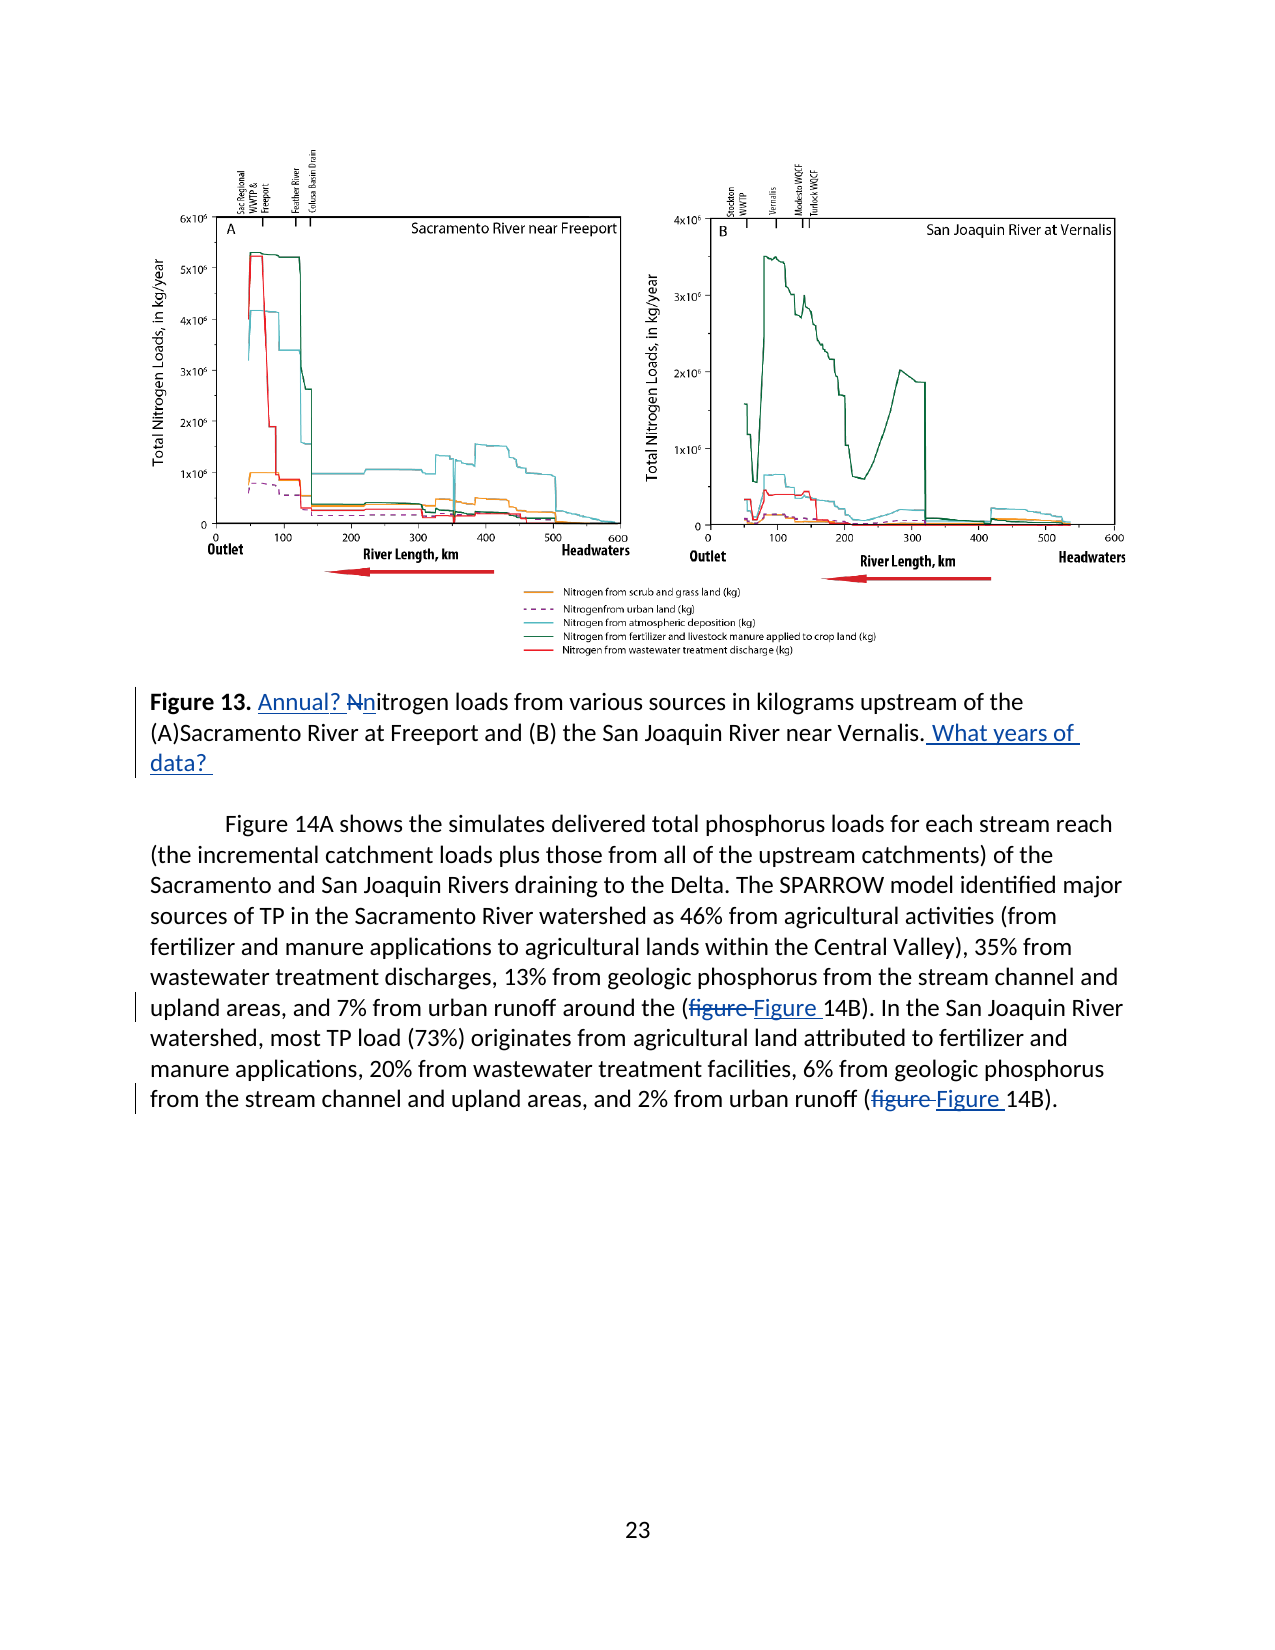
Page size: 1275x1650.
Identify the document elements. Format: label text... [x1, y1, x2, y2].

text (the incremental catchment loads plus those from all of the upstream catchments) of the Sacramento and San Joaquin Rivers draining to the Delta. The SPARROW model identified major sources of TP in the Sacramento River watershed as 46% from agricultural activities (from fertilizer and manure applications to agricultural lands within the Central Valley), 35% from wastewater treatment discharges, 13% from geologic phosphorus from the stream channel and upland areas, and 7% from urban runoff around the (14B). In the San Joaquin River watershed, most TP load (73%) originates from agricultural land attributed to fertilizer and manure applications, 20% from wastewater treatment facilities, 6% from geologic phosphorus from the stream channel and upland areas, and 2% from urban runoff (14B). [150, 839, 1125, 1114]
text Figure 13. itrogen loads from various sources in kilograms upstream of the (A)Sacramento River at Freeport and (B) the San Joaquin River near Vernalis. [150, 687, 1125, 778]
text Figure 14A shows the simulates delivered total phosphorus loads for each stream reach [150, 809, 1125, 839]
picture [150, 150, 1125, 656]
